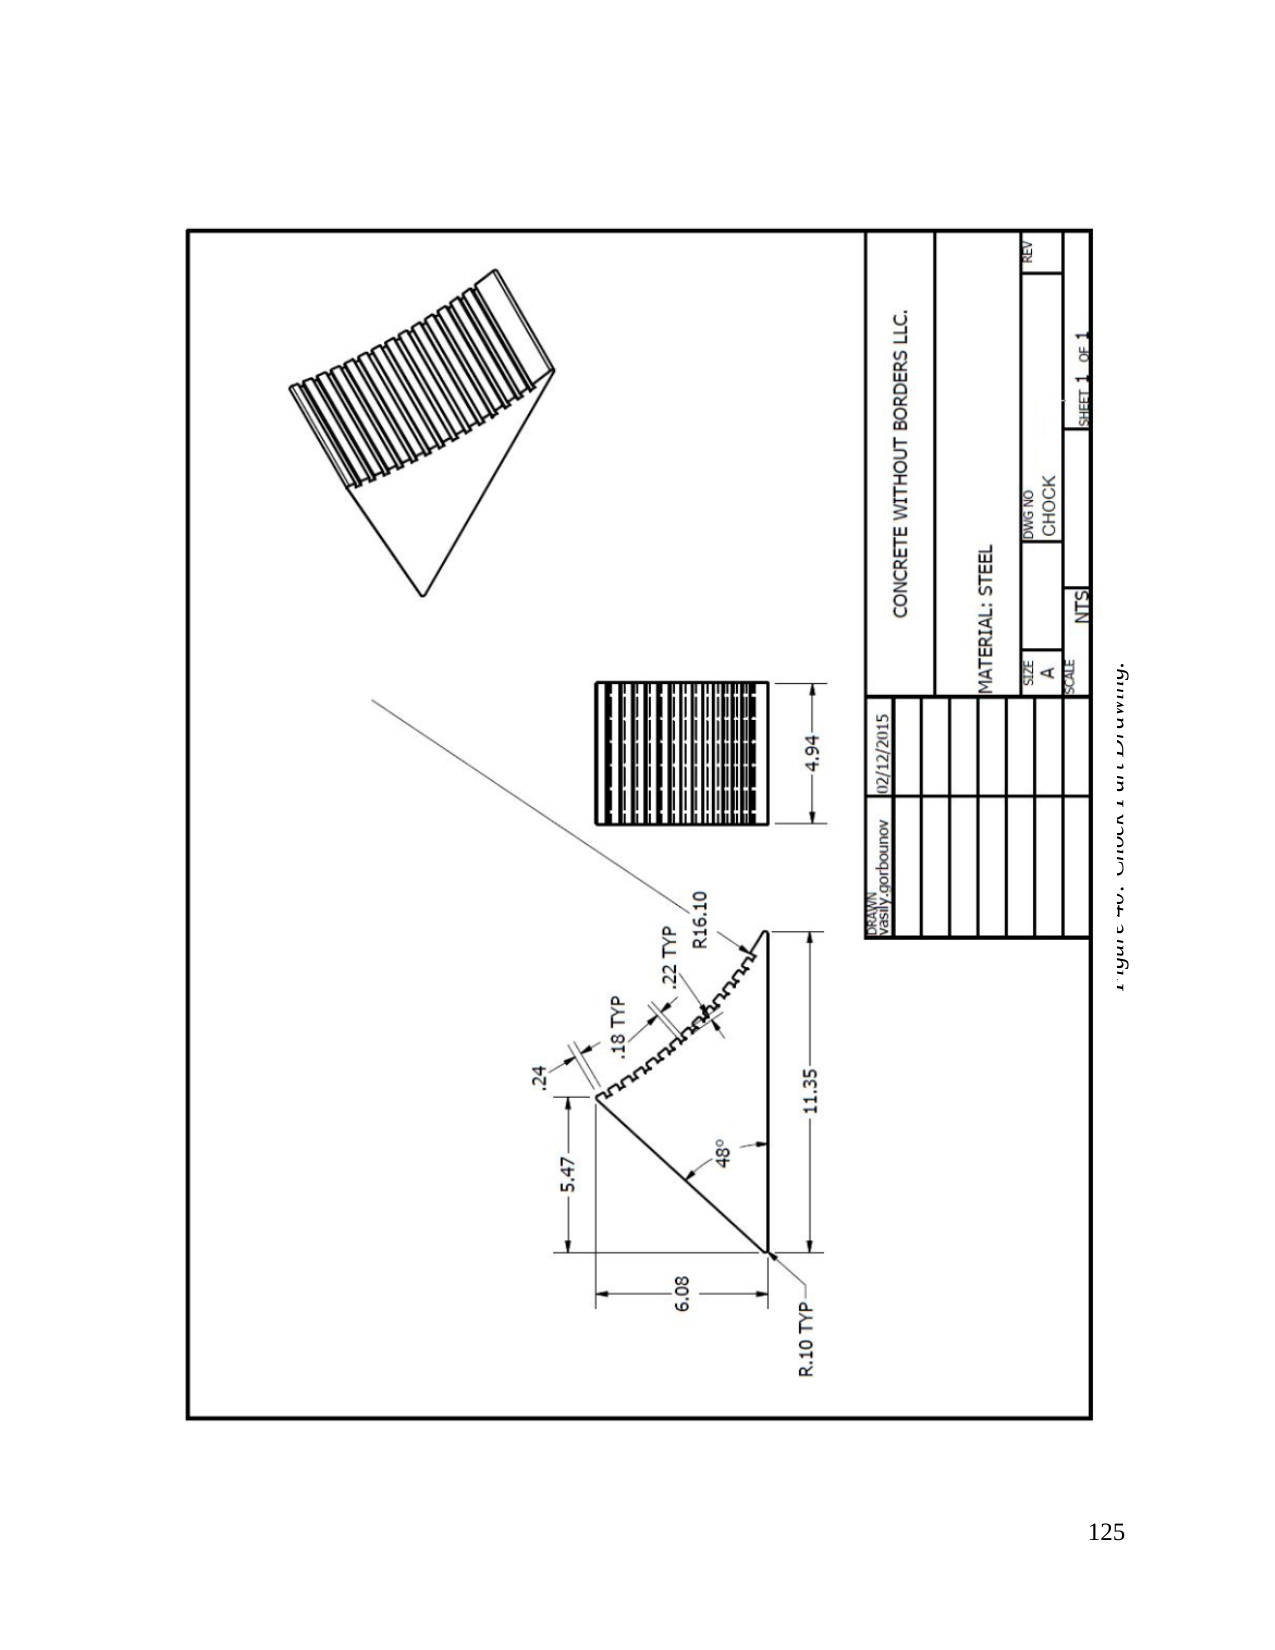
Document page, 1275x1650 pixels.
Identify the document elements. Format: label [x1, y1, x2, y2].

picture [162, 207, 1116, 1444]
